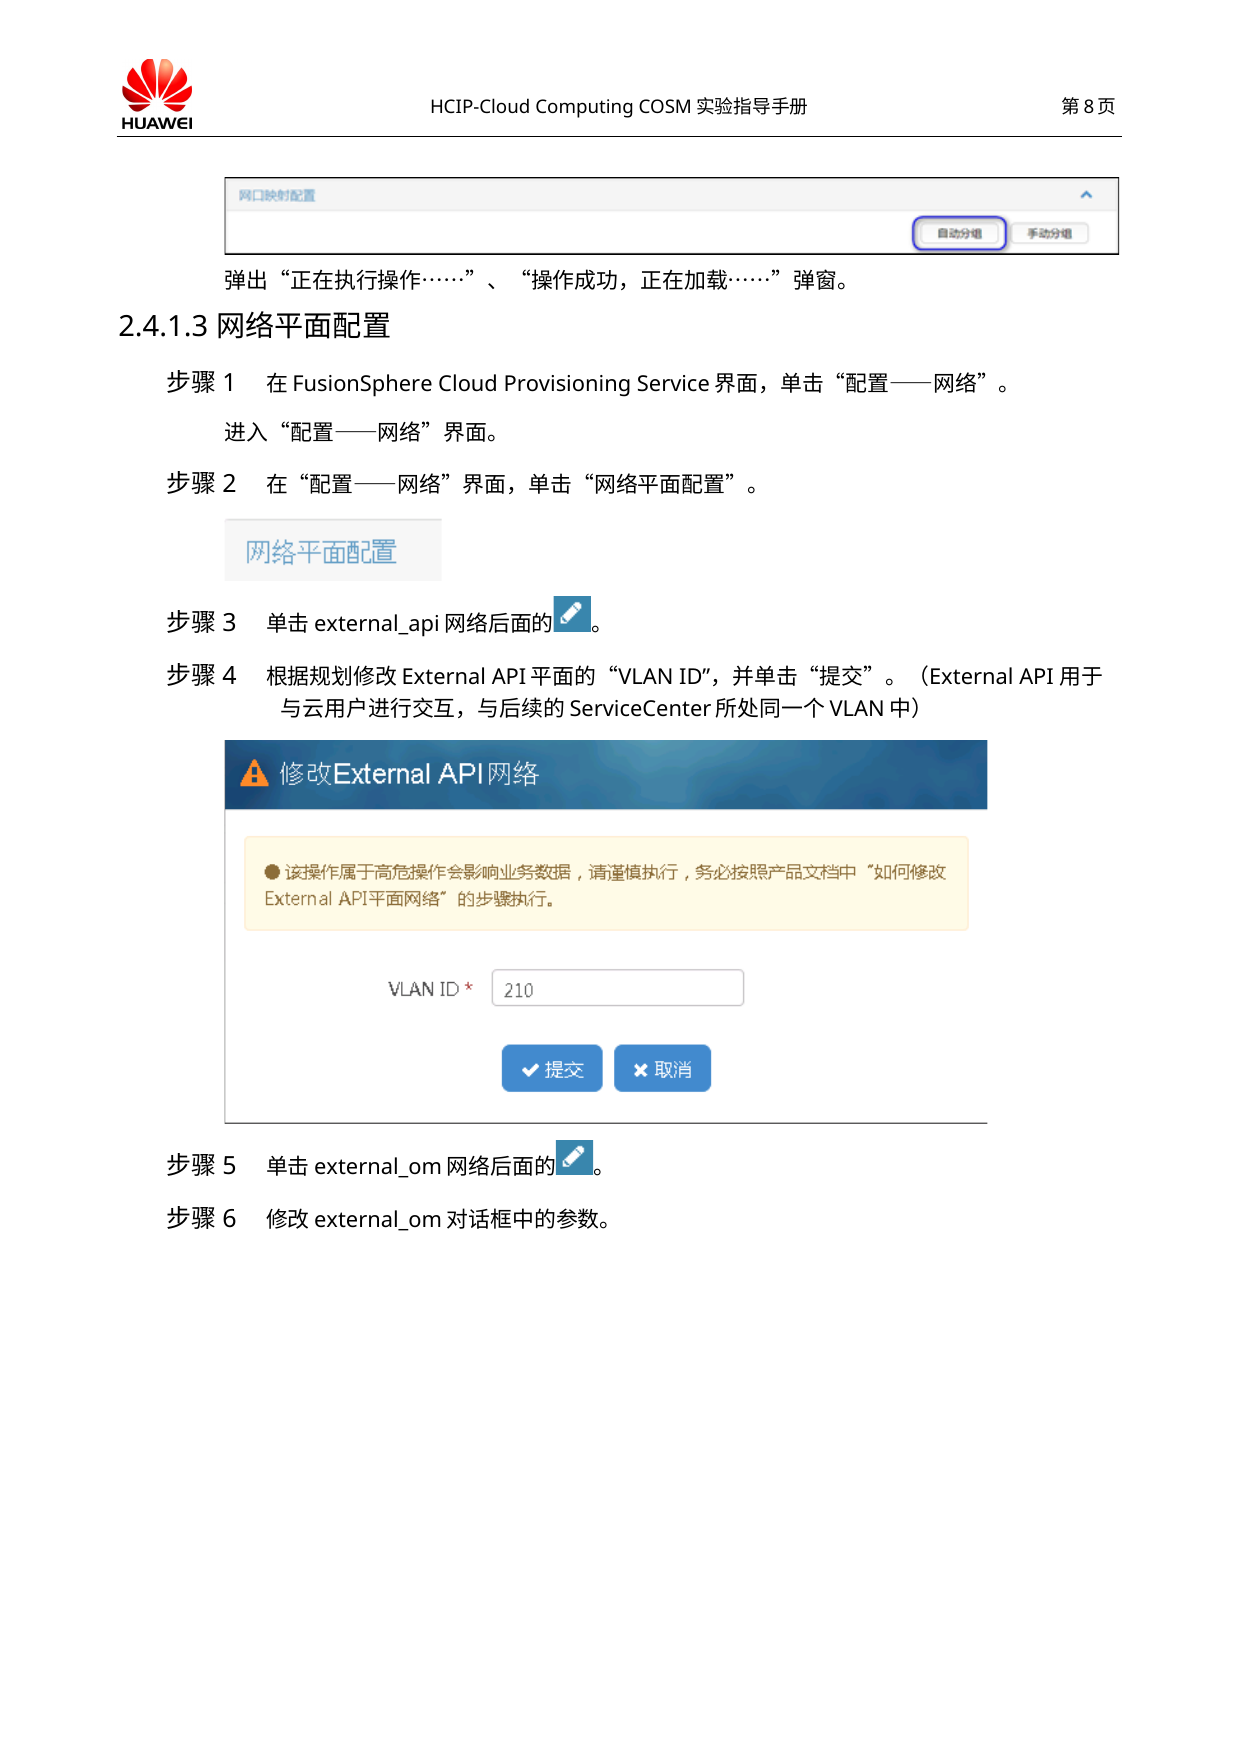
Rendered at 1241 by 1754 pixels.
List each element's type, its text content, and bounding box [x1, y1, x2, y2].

picture [224, 740, 988, 1124]
picture [555, 1140, 594, 1175]
text 弹出“正在执行操作……”、“操作成功，正在加载……”弹窗。 [224, 263, 1122, 294]
picture [122, 59, 192, 129]
text 在FusionSphere Cloud Provisioning Service界面，单击“配置——网络”。 [236, 362, 1122, 398]
picture [224, 516, 442, 581]
text 进入“配置——网络”界面。 [224, 415, 1122, 447]
text 修改external_om对话框中的参数。 [236, 1198, 1122, 1235]
text 在“配置——网络”界面，单击“网络平面配置”。 [236, 463, 1122, 499]
text 单击external_api网络后面的。 [236, 597, 1122, 638]
picture [224, 177, 1120, 255]
text 单击external_om网络后面的。 [236, 1140, 1122, 1182]
text 根据规划修改External API平面的“VLAN ID”，并单击“提交”。（External API 用于与云用户进行交互，与后续的ServiceCenter所处同一个VLAN中） [236, 655, 1122, 723]
subtitle 网络平面配置 [118, 303, 1122, 345]
picture [553, 596, 591, 632]
